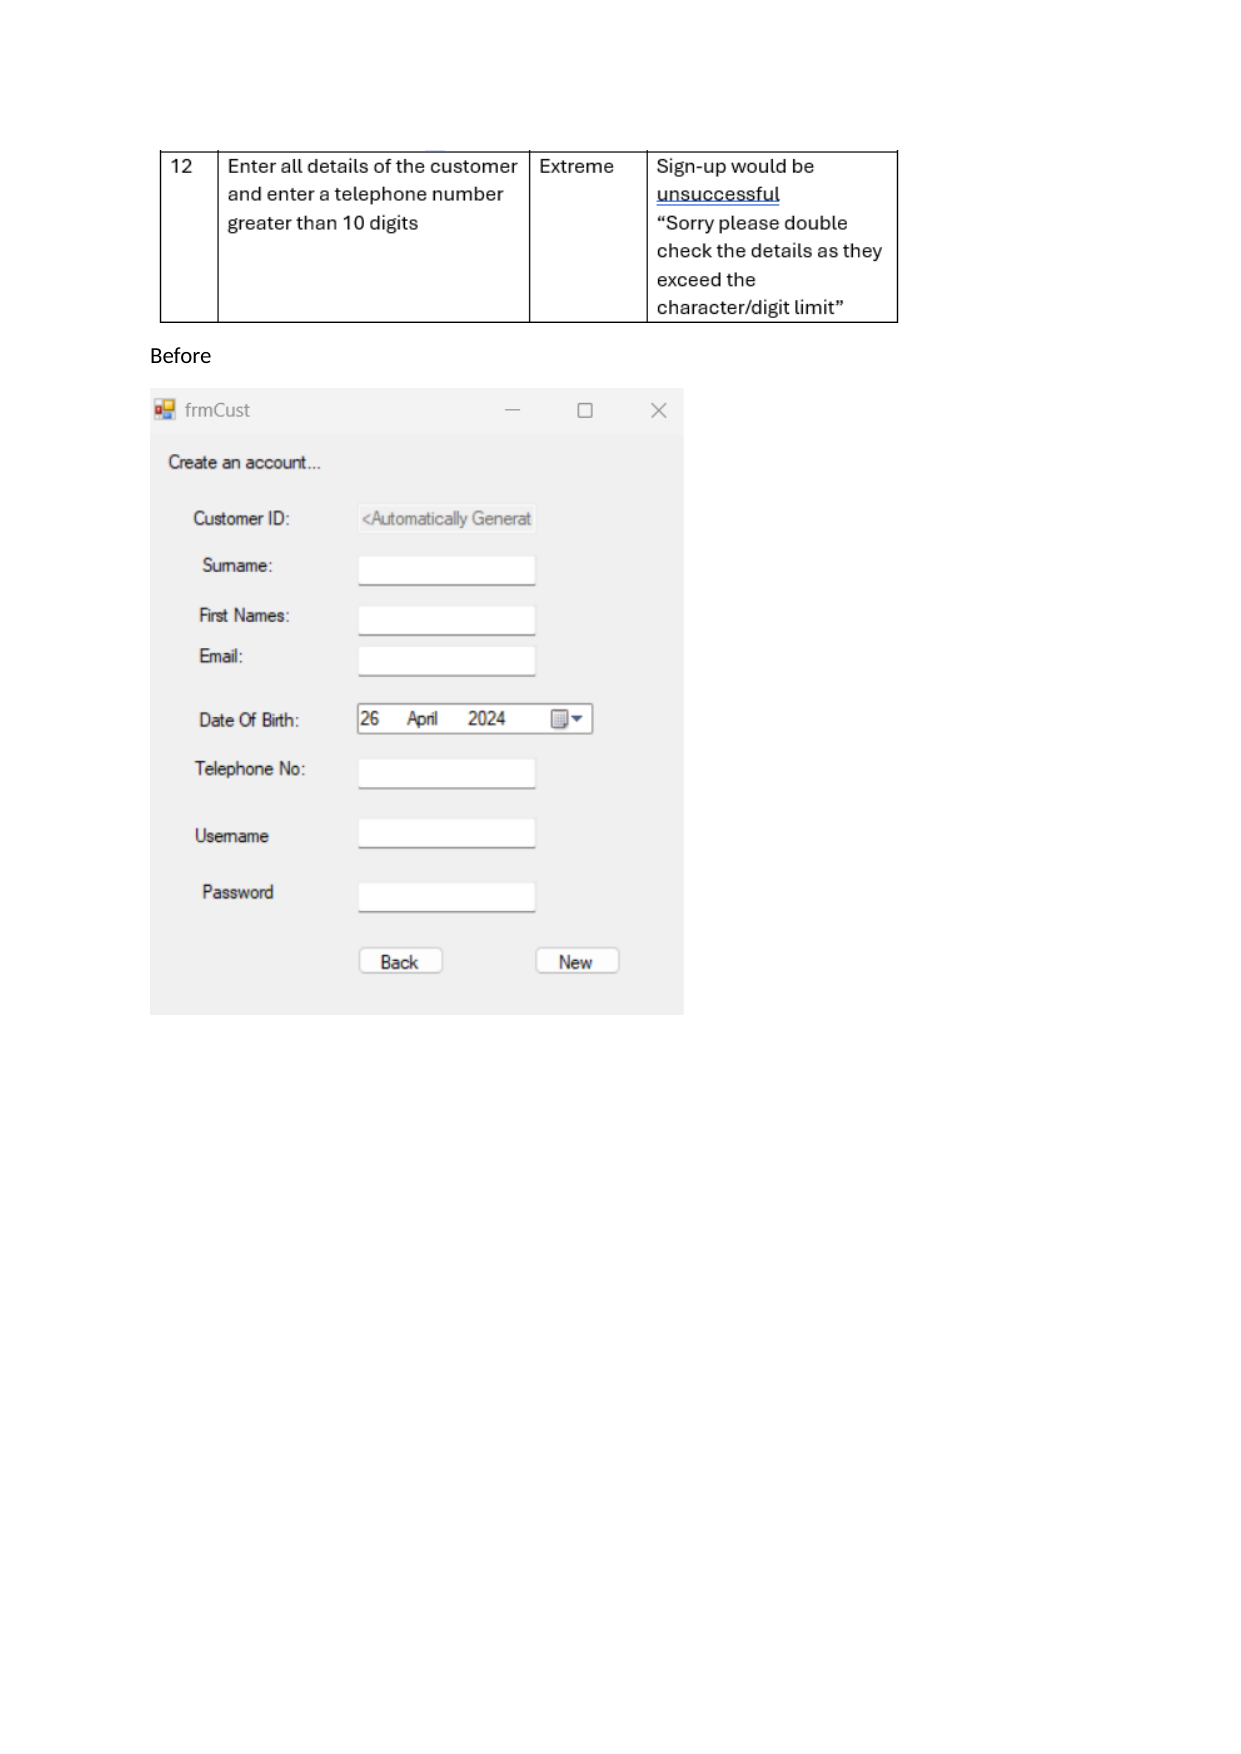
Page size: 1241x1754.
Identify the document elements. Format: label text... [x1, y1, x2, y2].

picture [150, 388, 684, 1015]
picture [150, 150, 902, 323]
text Before [150, 341, 1090, 369]
